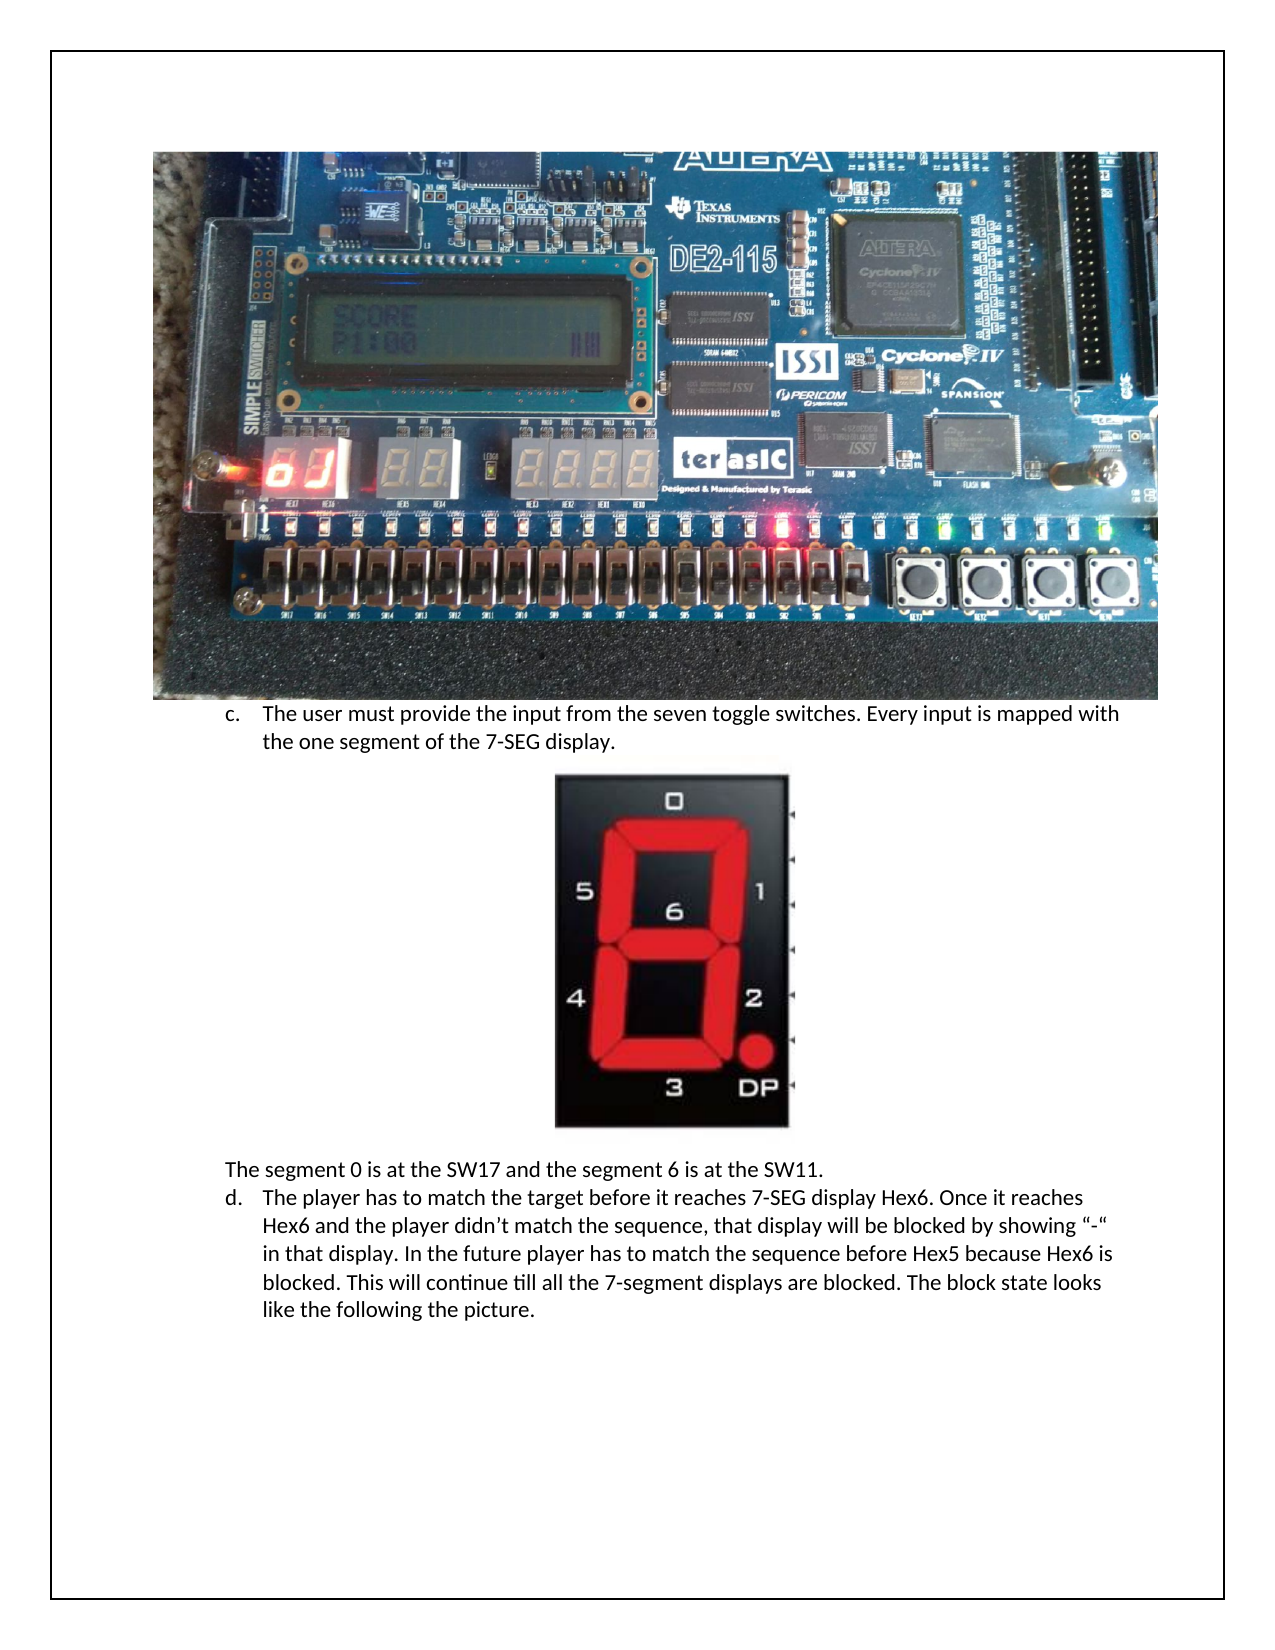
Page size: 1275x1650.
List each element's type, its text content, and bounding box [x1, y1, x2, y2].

list The player has to match the target before it reaches 7-SEG display Hex6. Once it reaches Hex6 and the player didn’t match the sequence, that display will be blocked by showing “-“ in that display. In the future player has to match the sequence before Hex5 because Hex6 is blocked. This will continue till all the 7-segment displays are blocked. The block state looks like the following the picture. [225, 1183, 1125, 1324]
picture [154, 152, 1158, 700]
list The user must provide the input from the seven toggle switches. Every input is mapped with the one segment of the 7-SEG display. [225, 700, 1125, 756]
list The segment 0 is at the SW17 and the segment 6 is at the SW11. [225, 1156, 1125, 1183]
picture [554, 755, 796, 1156]
